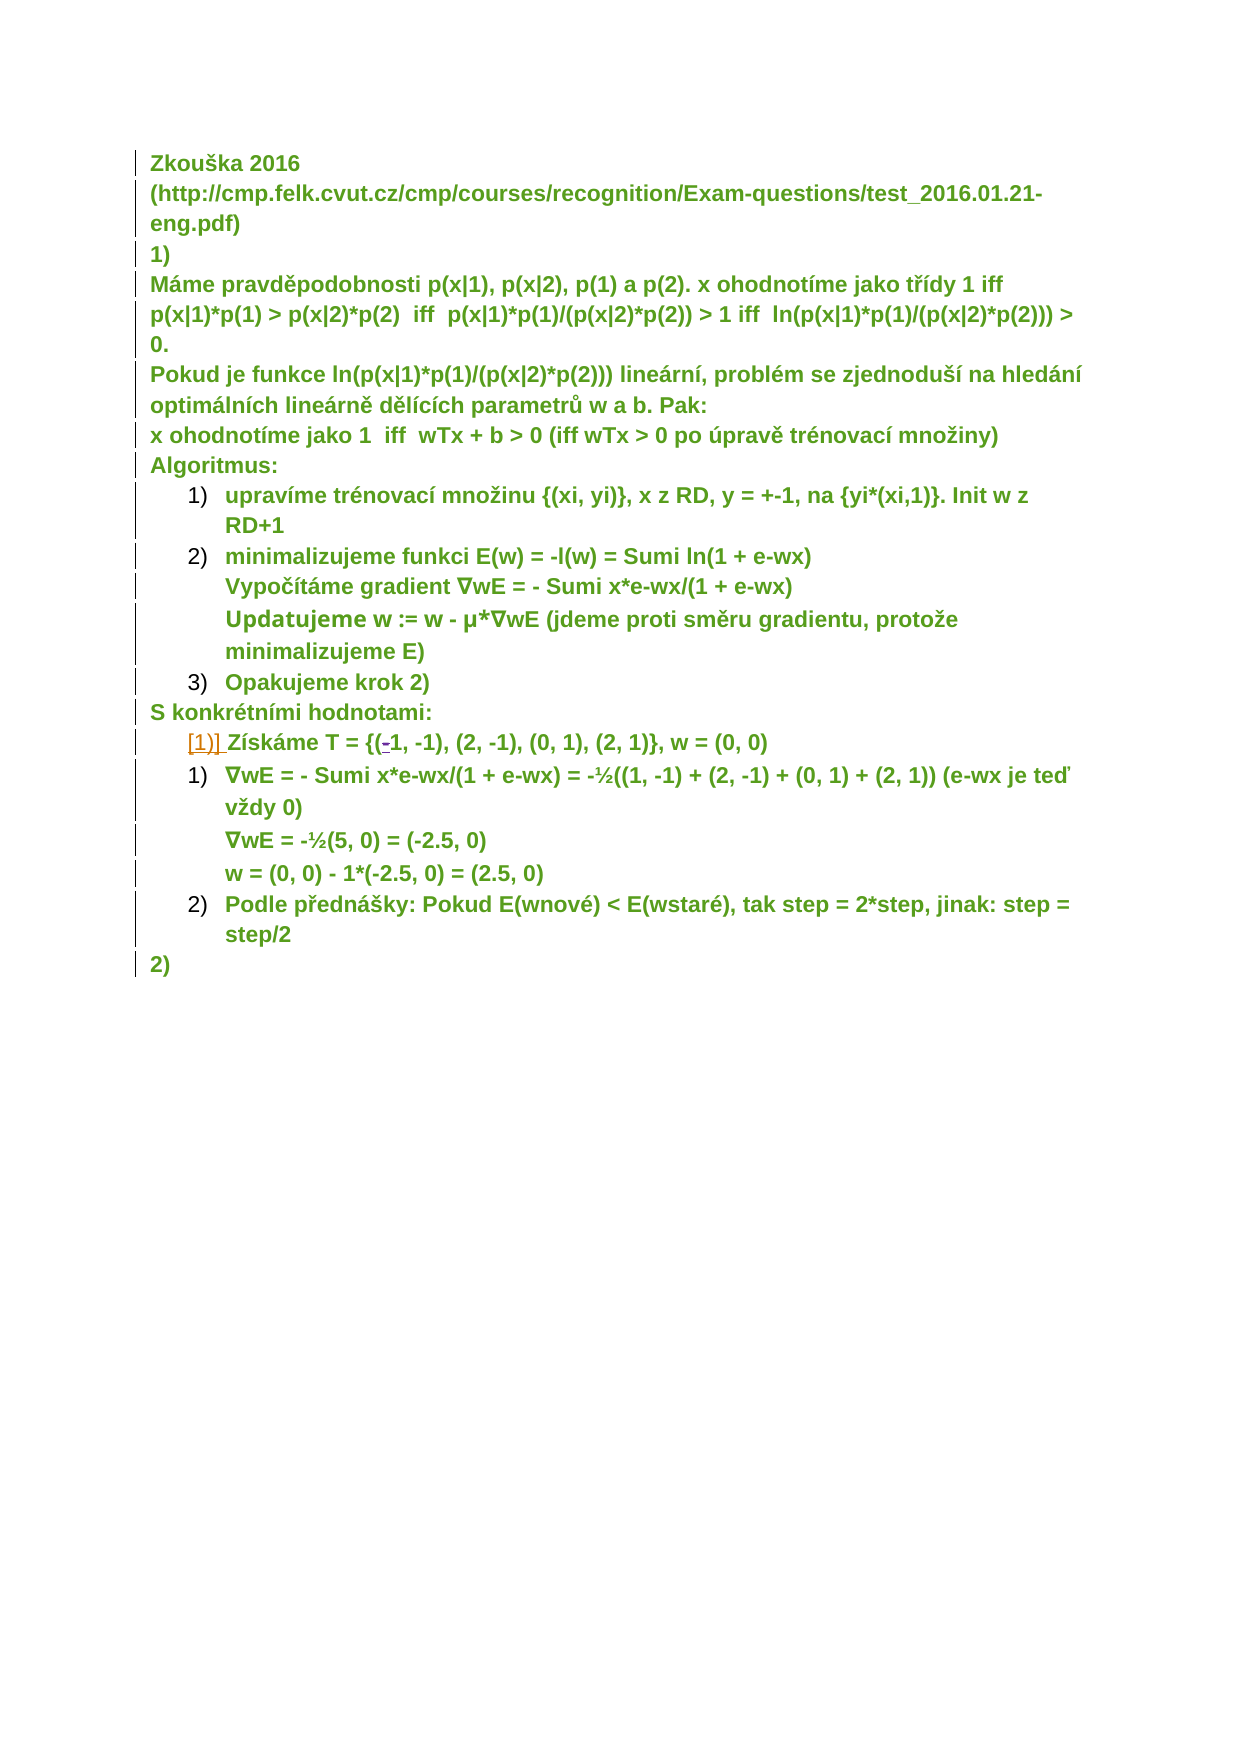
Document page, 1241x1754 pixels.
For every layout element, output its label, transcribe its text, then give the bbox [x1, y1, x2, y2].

text Updatujeme w := w - μ*∇wE (jdeme proti směru gradientu, protože minimalizujeme E) [225, 603, 1090, 664]
text w = (0, 0) - 1*(-2.5, 0) = (2.5, 0) [225, 860, 1090, 887]
text ∇wE = -½(5, 0) = (-2.5, 0) [225, 824, 1090, 856]
list Podle přednášky: Pokud E(wnové) < E(wstaré), tak step = 2*step, jinak: step = step/2 [187, 891, 1090, 947]
text Zkouška 2016 [150, 150, 1090, 176]
text 1) [150, 241, 1090, 267]
text Vypočítáme gradient ∇wE = - Sumi x*e-wx/(1 + e-wx) [225, 573, 1090, 599]
list Získáme T = {(1, -1), (2, -1), (0, 1), (2, 1)}, w = (0, 0) [187, 729, 1090, 755]
list upravíme trénovací množinu {(xi, yi)}, x z RD, y = +-1, na {yi*(xi,1)}. Init w z RD+1 [187, 482, 1090, 539]
text (http://cmp.felk.cvut.cz/cmp/courses/recognition/Exam-questions/test_2016.01.21-eng.pdf) [150, 180, 1090, 237]
list minimalizujeme funkci E(w) = -l(w) = Sumi ln(1 + e-wx) [187, 543, 1090, 569]
list Opakujeme krok 2) [187, 668, 1090, 695]
text Algoritmus: [150, 452, 1090, 478]
list ∇wE = - Sumi x*e-wx/(1 + e-wx) = -½((1, -1) + (2, -1) + (0, 1) + (2, 1)) (e-wx je teď vždy 0) [187, 759, 1090, 821]
text Máme pravděpodobnosti p(x|1), p(x|2), p(1) a p(2). x ohodnotíme jako třídy 1 iff [150, 271, 1090, 297]
text Pokud je funkce ln(p(x|1)*p(1)/(p(x|2)*p(2))) lineární, problém se zjednoduší na hledání optimálních lineárně dělících parametrů w a b. Pak: [150, 361, 1090, 418]
text p(x|1)*p(1) > p(x|2)*p(2) iff p(x|1)*p(1)/(p(x|2)*p(2)) > 1 iff ln(p(x|1)*p(1)/(p(x|2)*p(2))) > 0. [150, 301, 1090, 358]
text S konkrétními hodnotami: [150, 699, 1090, 725]
text 2) [150, 951, 1090, 977]
text x ohodnotíme jako 1 iff wTx + b > 0 (iff wTx > 0 po úpravě trénovací množiny) [150, 422, 1090, 448]
